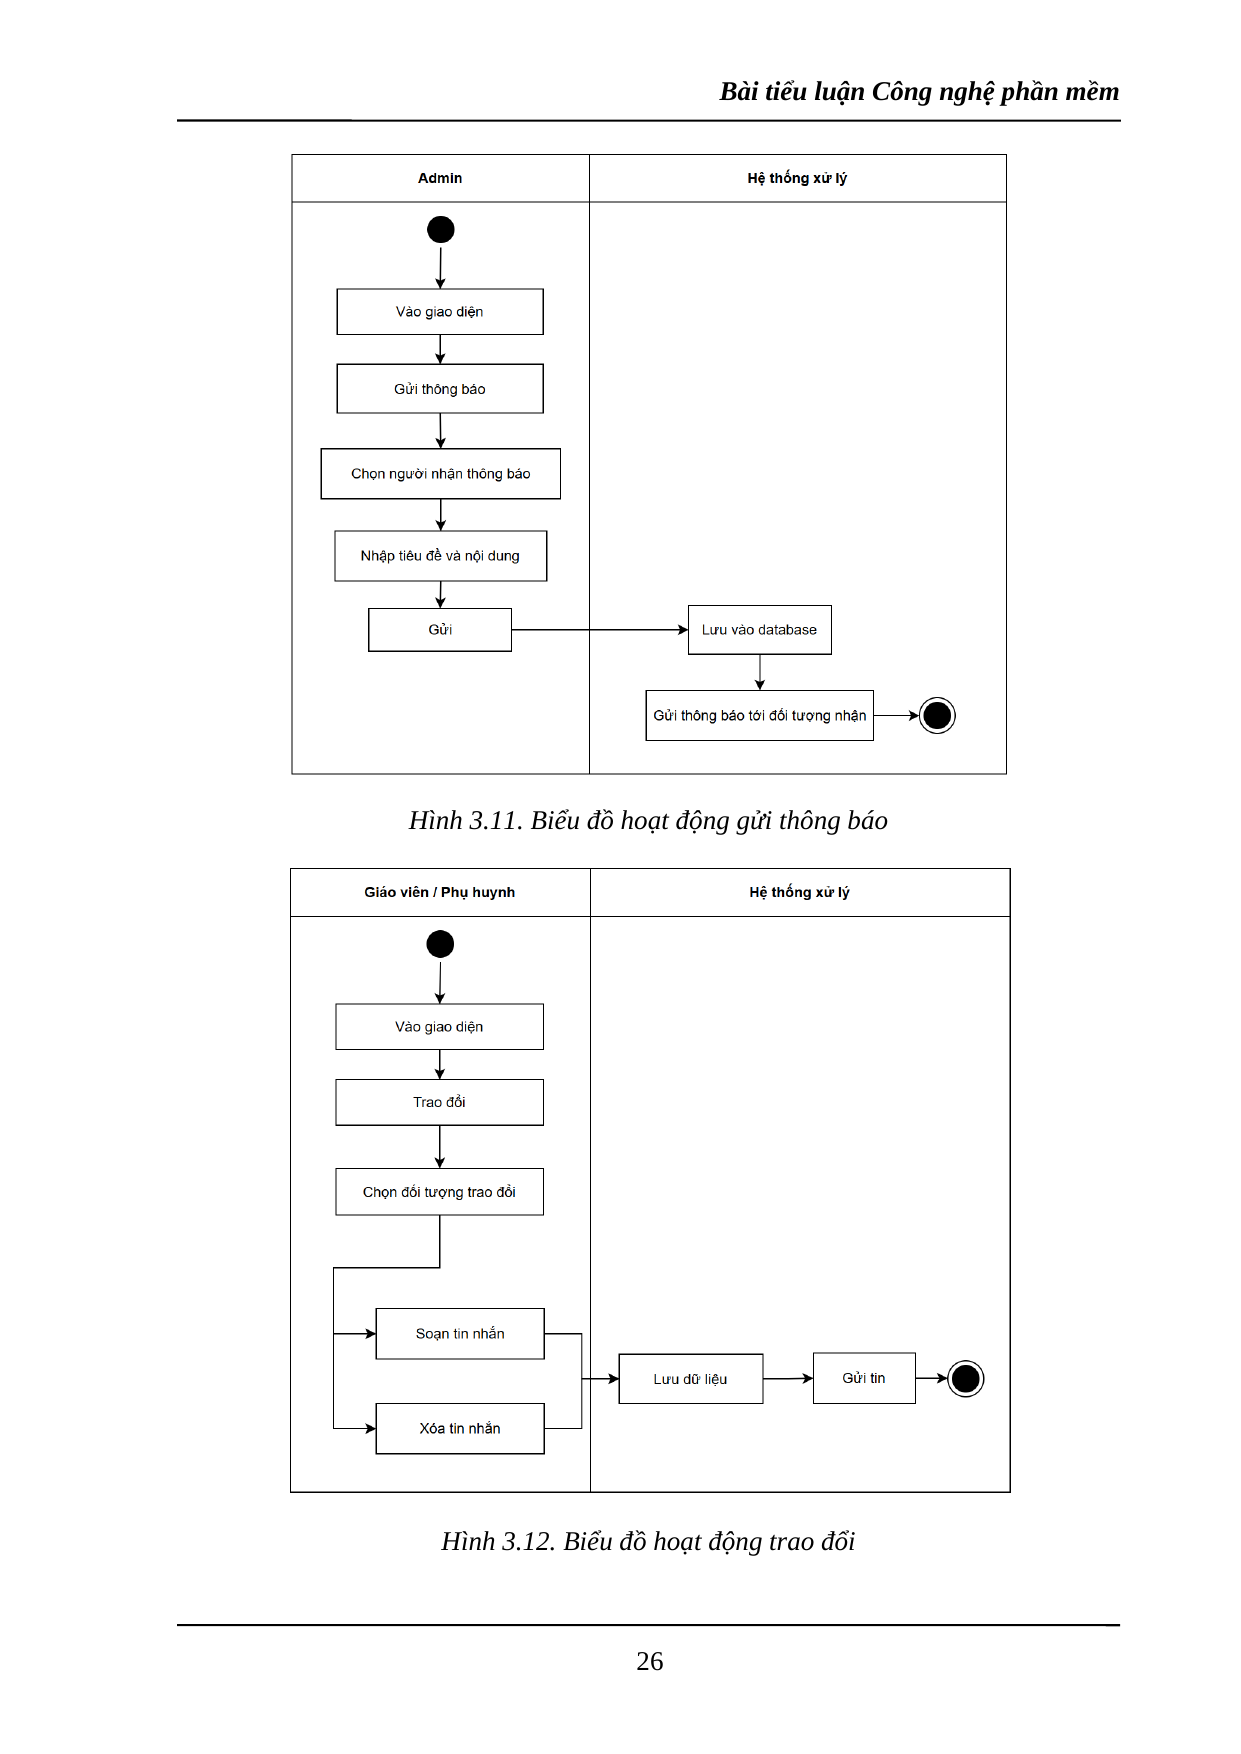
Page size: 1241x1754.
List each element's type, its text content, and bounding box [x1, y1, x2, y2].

picture [283, 861, 1017, 1499]
picture [287, 147, 1012, 779]
text Hình 3.11. Biểu đồ hoạt động gửi thông báo [177, 804, 1122, 835]
text Hình 3.12. Biểu đồ hoạt động trao đổi [177, 1525, 1122, 1556]
